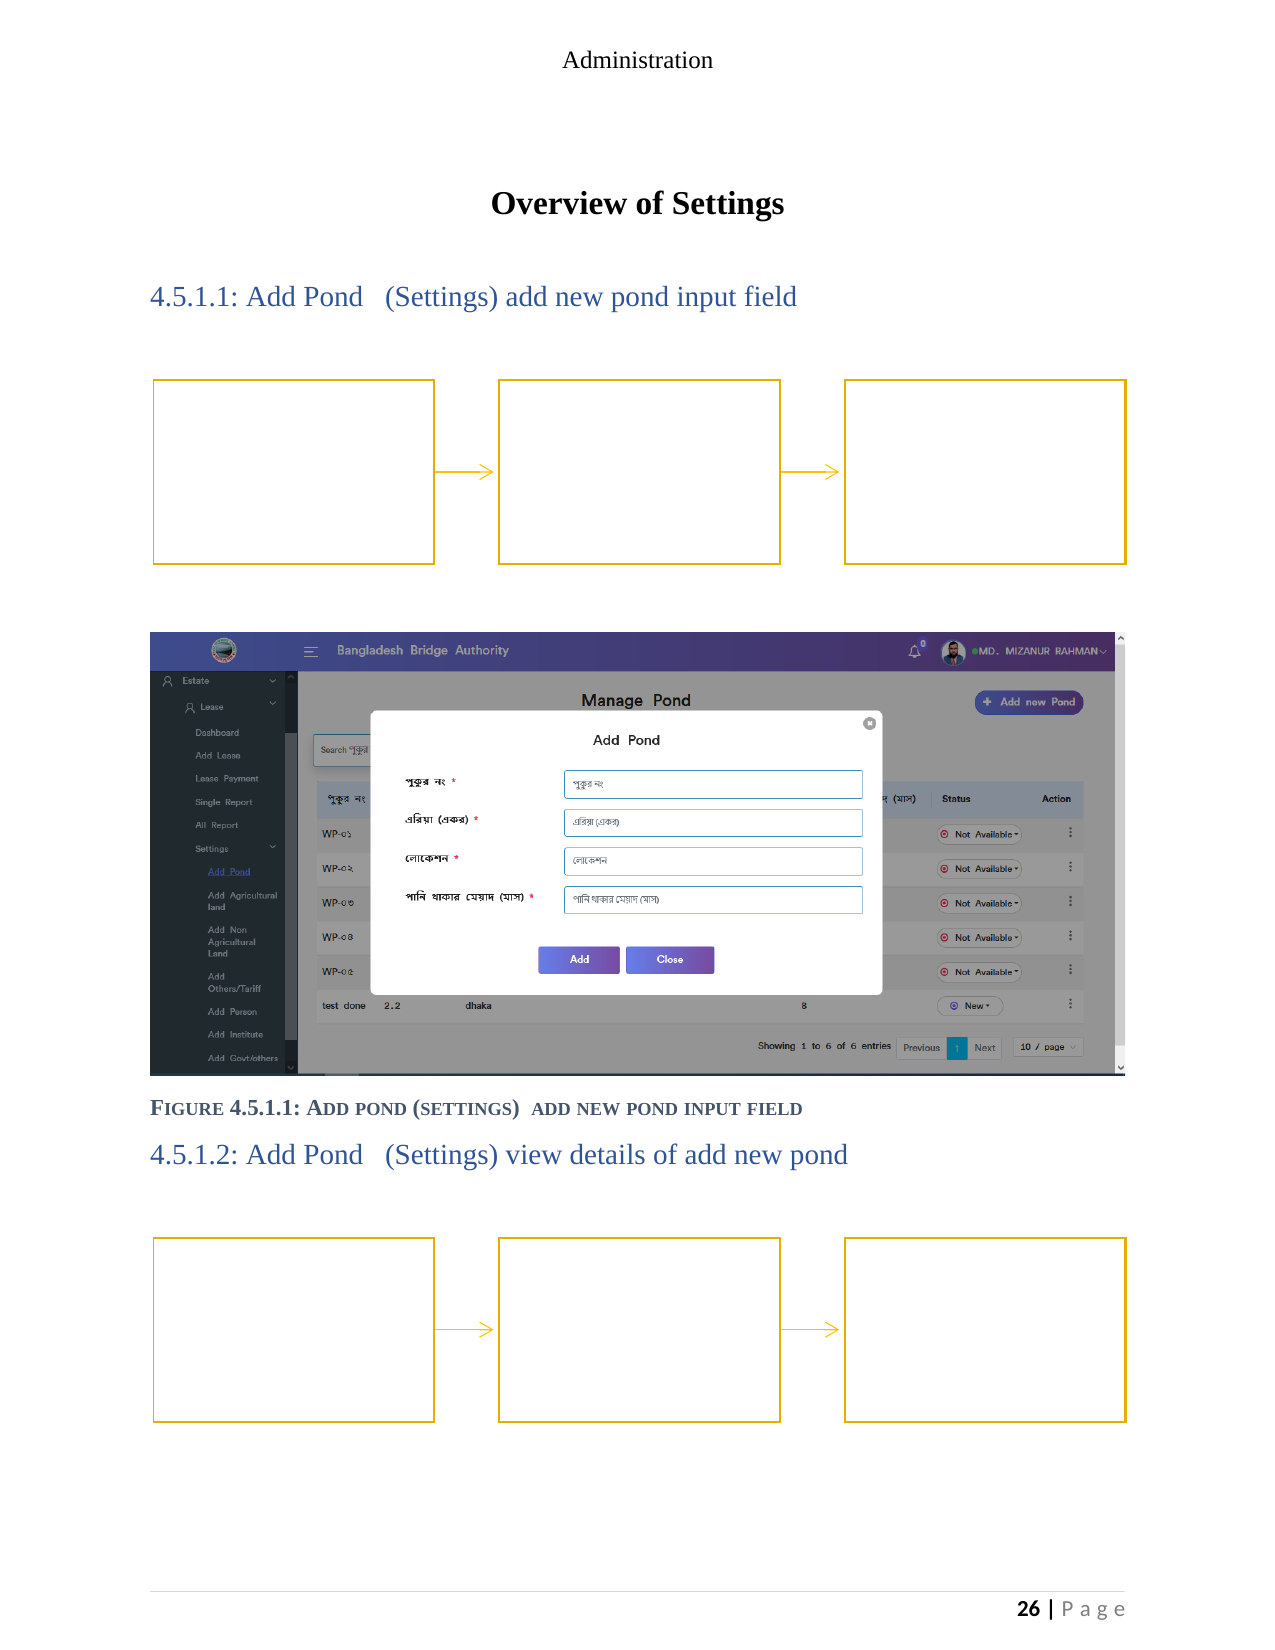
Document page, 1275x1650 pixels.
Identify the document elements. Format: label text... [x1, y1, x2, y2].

text Overview of Settings [150, 183, 1125, 222]
subtitle 4.5.1.2: Add Pond (Settings) view details of add new pond [150, 1137, 1125, 1171]
picture [150, 632, 1125, 1076]
subtitle 4.5.1.1: Add Pond (Settings) add new pond input field [150, 279, 1125, 313]
text Figure 4.5.1.1: Add pond (settings) add new pond input field [150, 1094, 1125, 1120]
